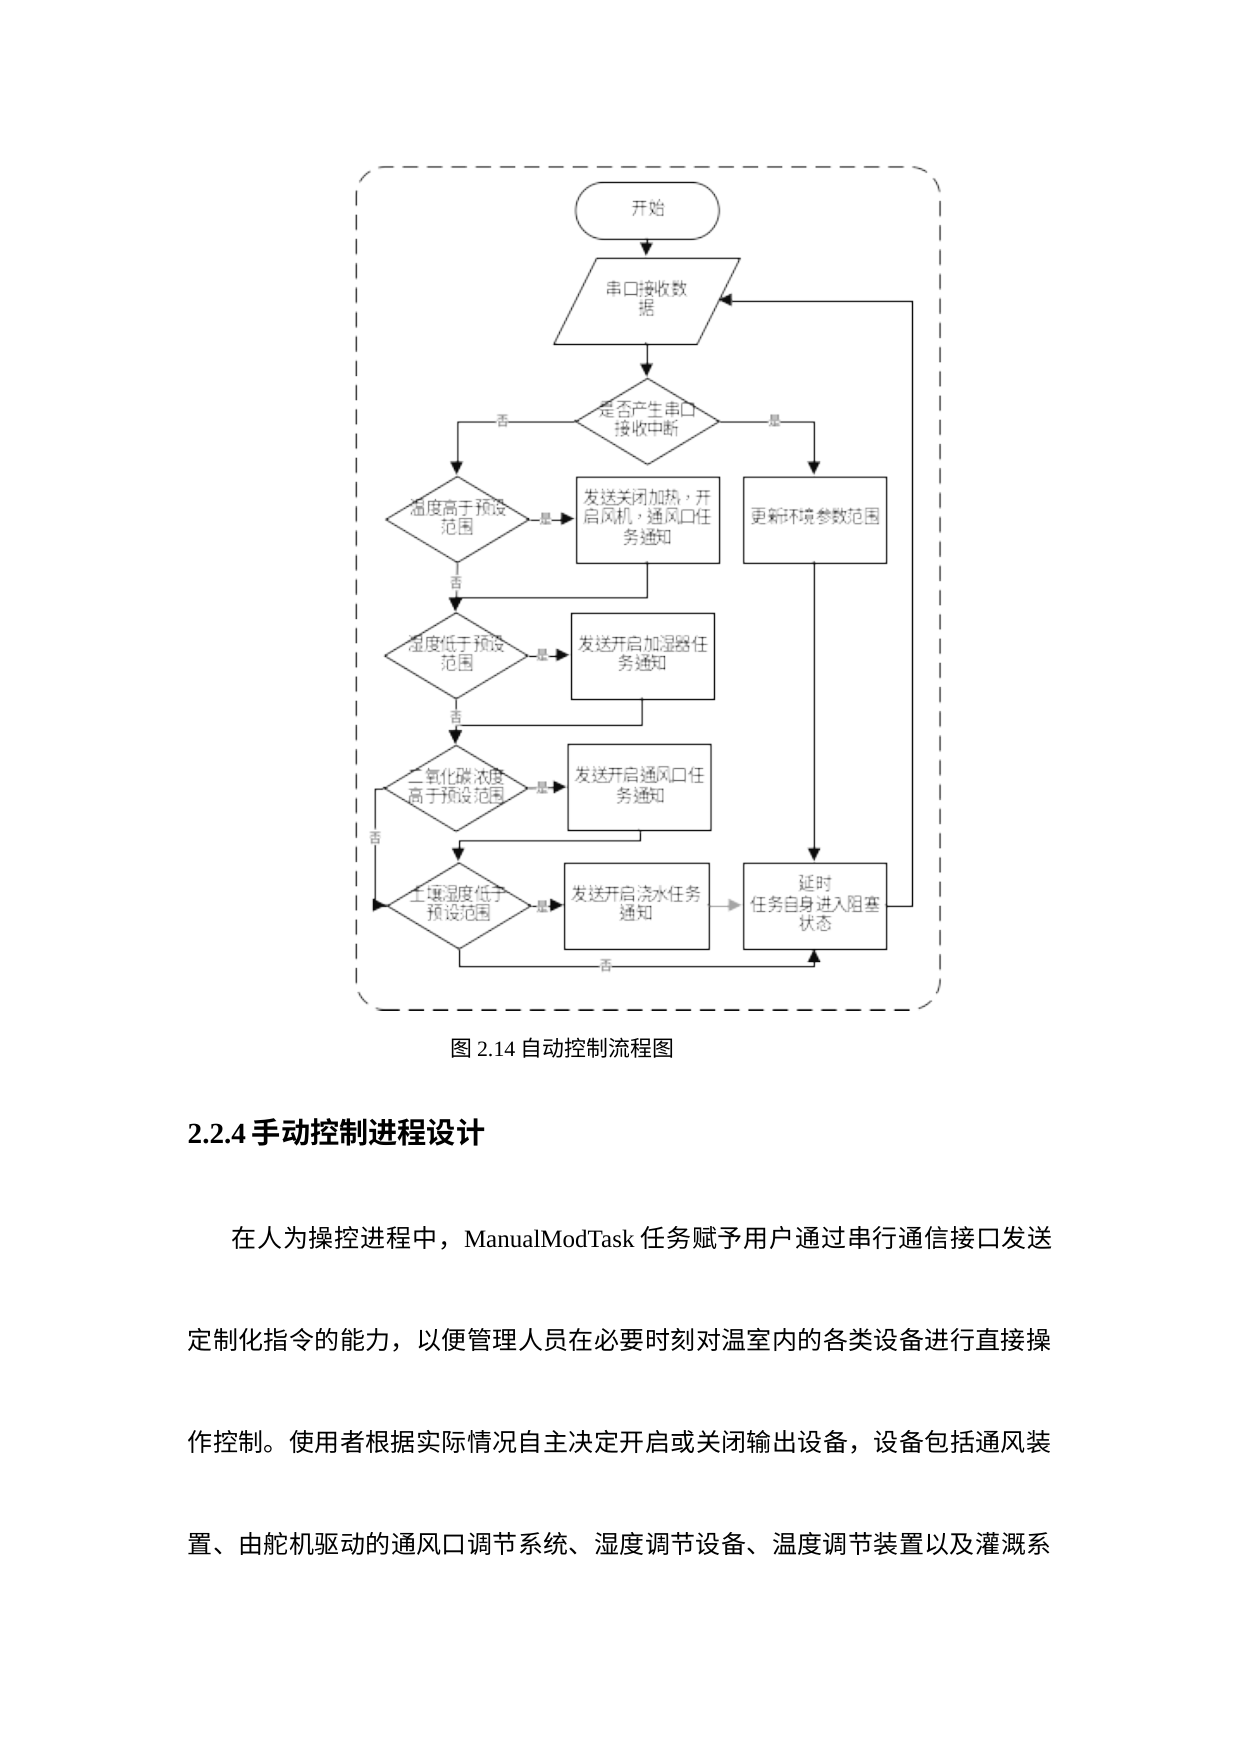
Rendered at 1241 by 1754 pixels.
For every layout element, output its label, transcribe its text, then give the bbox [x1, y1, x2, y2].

text 2.2.4手动控制进程设计 [187, 1097, 1053, 1164]
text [187, 1203, 1053, 1576]
text 图 2.14 自动控制流程图 [406, 1030, 1053, 1064]
